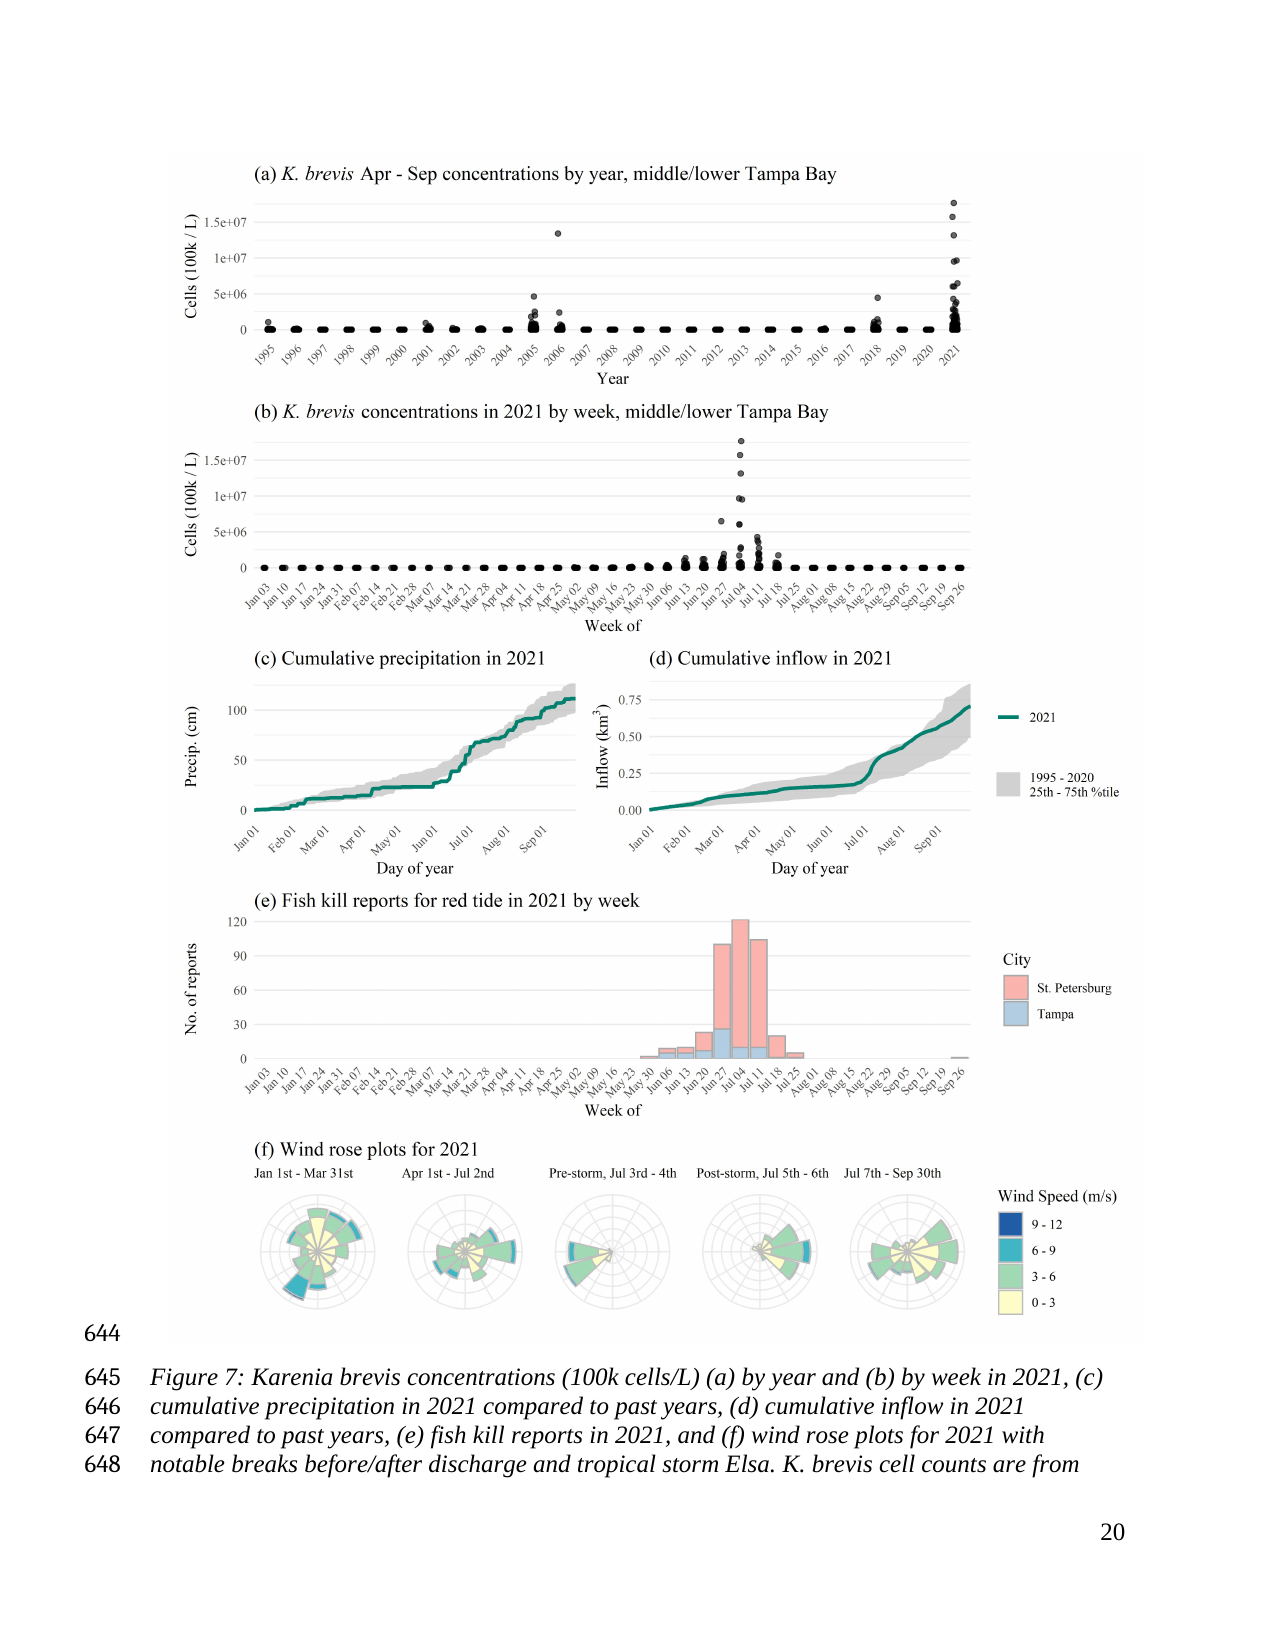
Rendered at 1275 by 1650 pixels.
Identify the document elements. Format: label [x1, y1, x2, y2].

text [150, 1362, 1125, 1477]
picture [168, 150, 1144, 1342]
